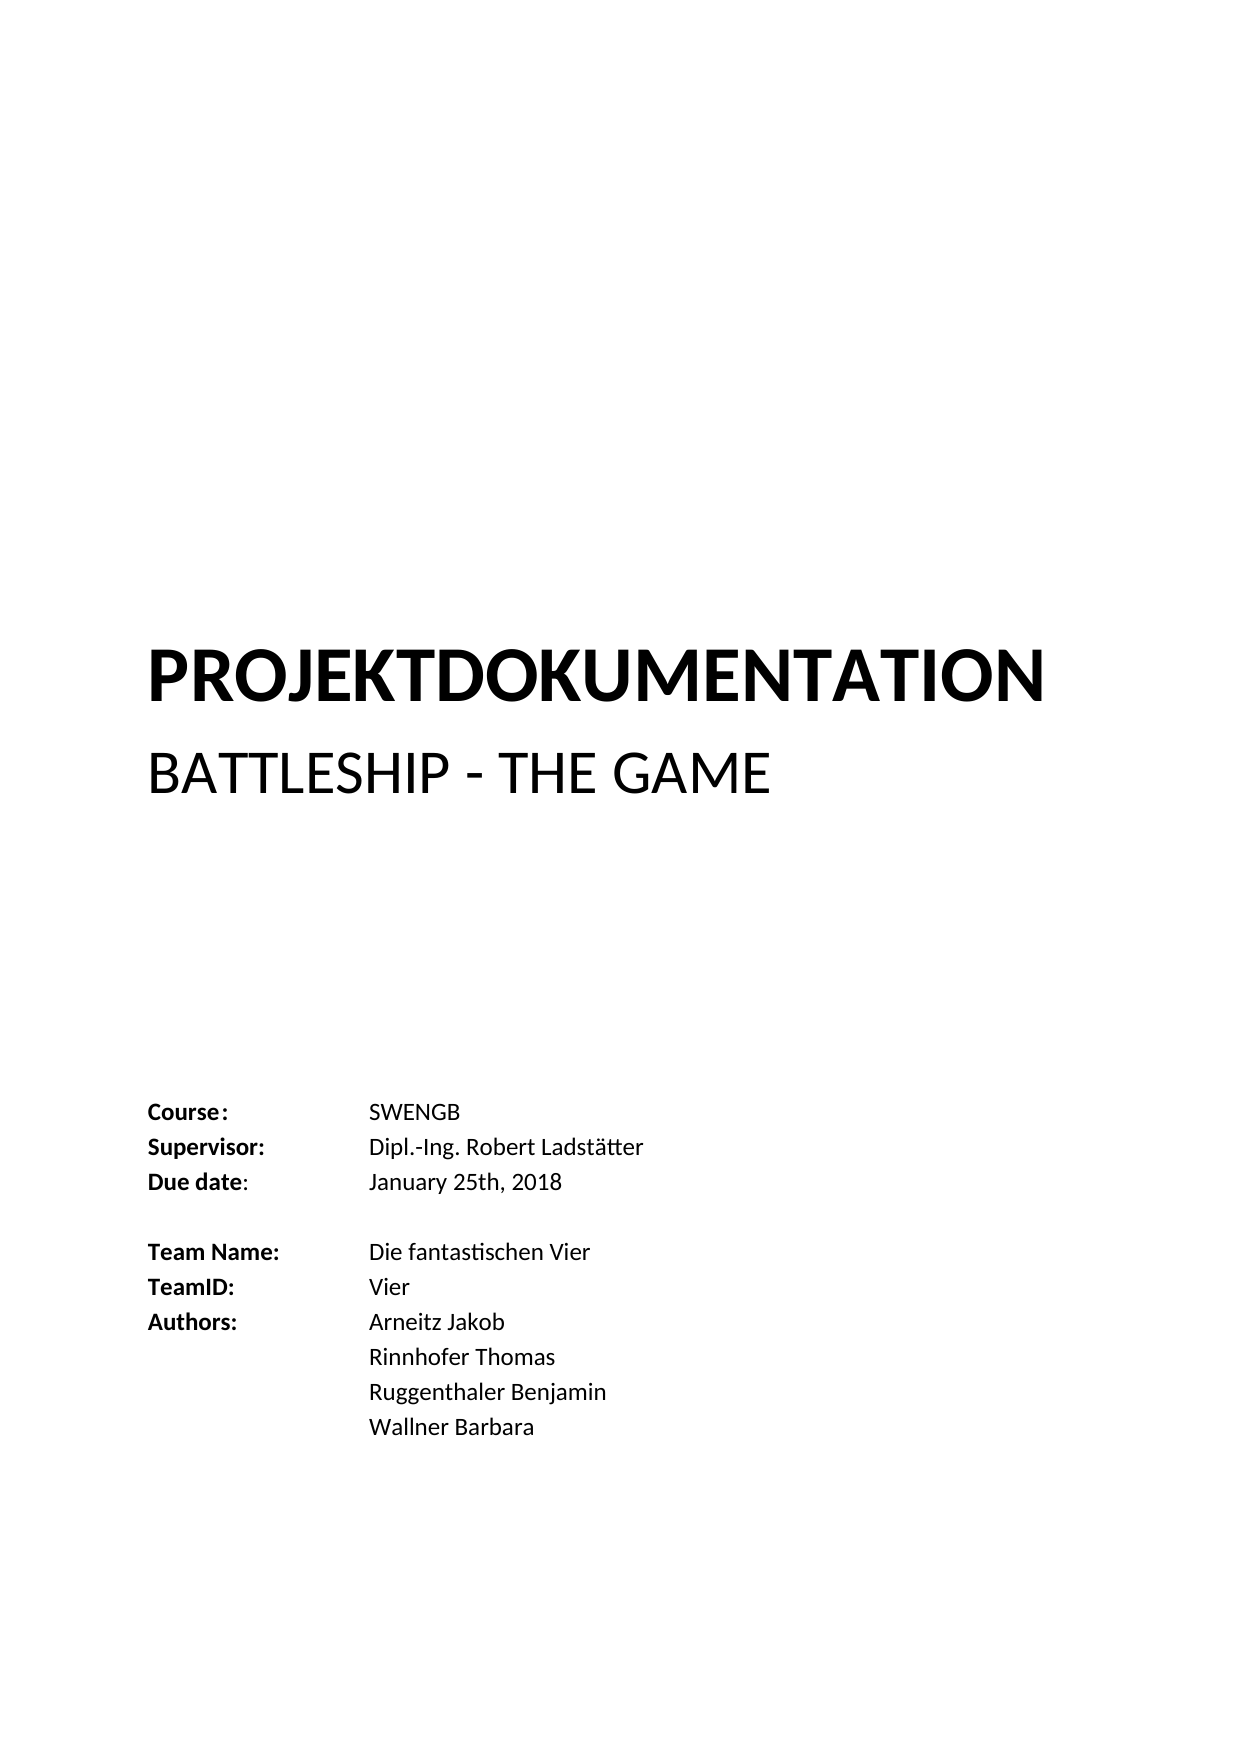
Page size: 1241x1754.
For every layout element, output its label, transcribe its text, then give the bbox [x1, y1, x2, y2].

text PROJEKTDOKUMENTATION BATTLESHIP - THE GAME [148, 625, 1093, 809]
text Course : SWENGB Supervisor: Dipl.-Ing. Robert Ladstätter Due date: January 25th, 2018 Team Name: Die fantastischen Vier TeamID: Vier Authors: Arneitz Jakob Rinnhofer Thomas Ruggenthaler Benjamin Wallner Barbara [148, 1062, 1093, 1442]
